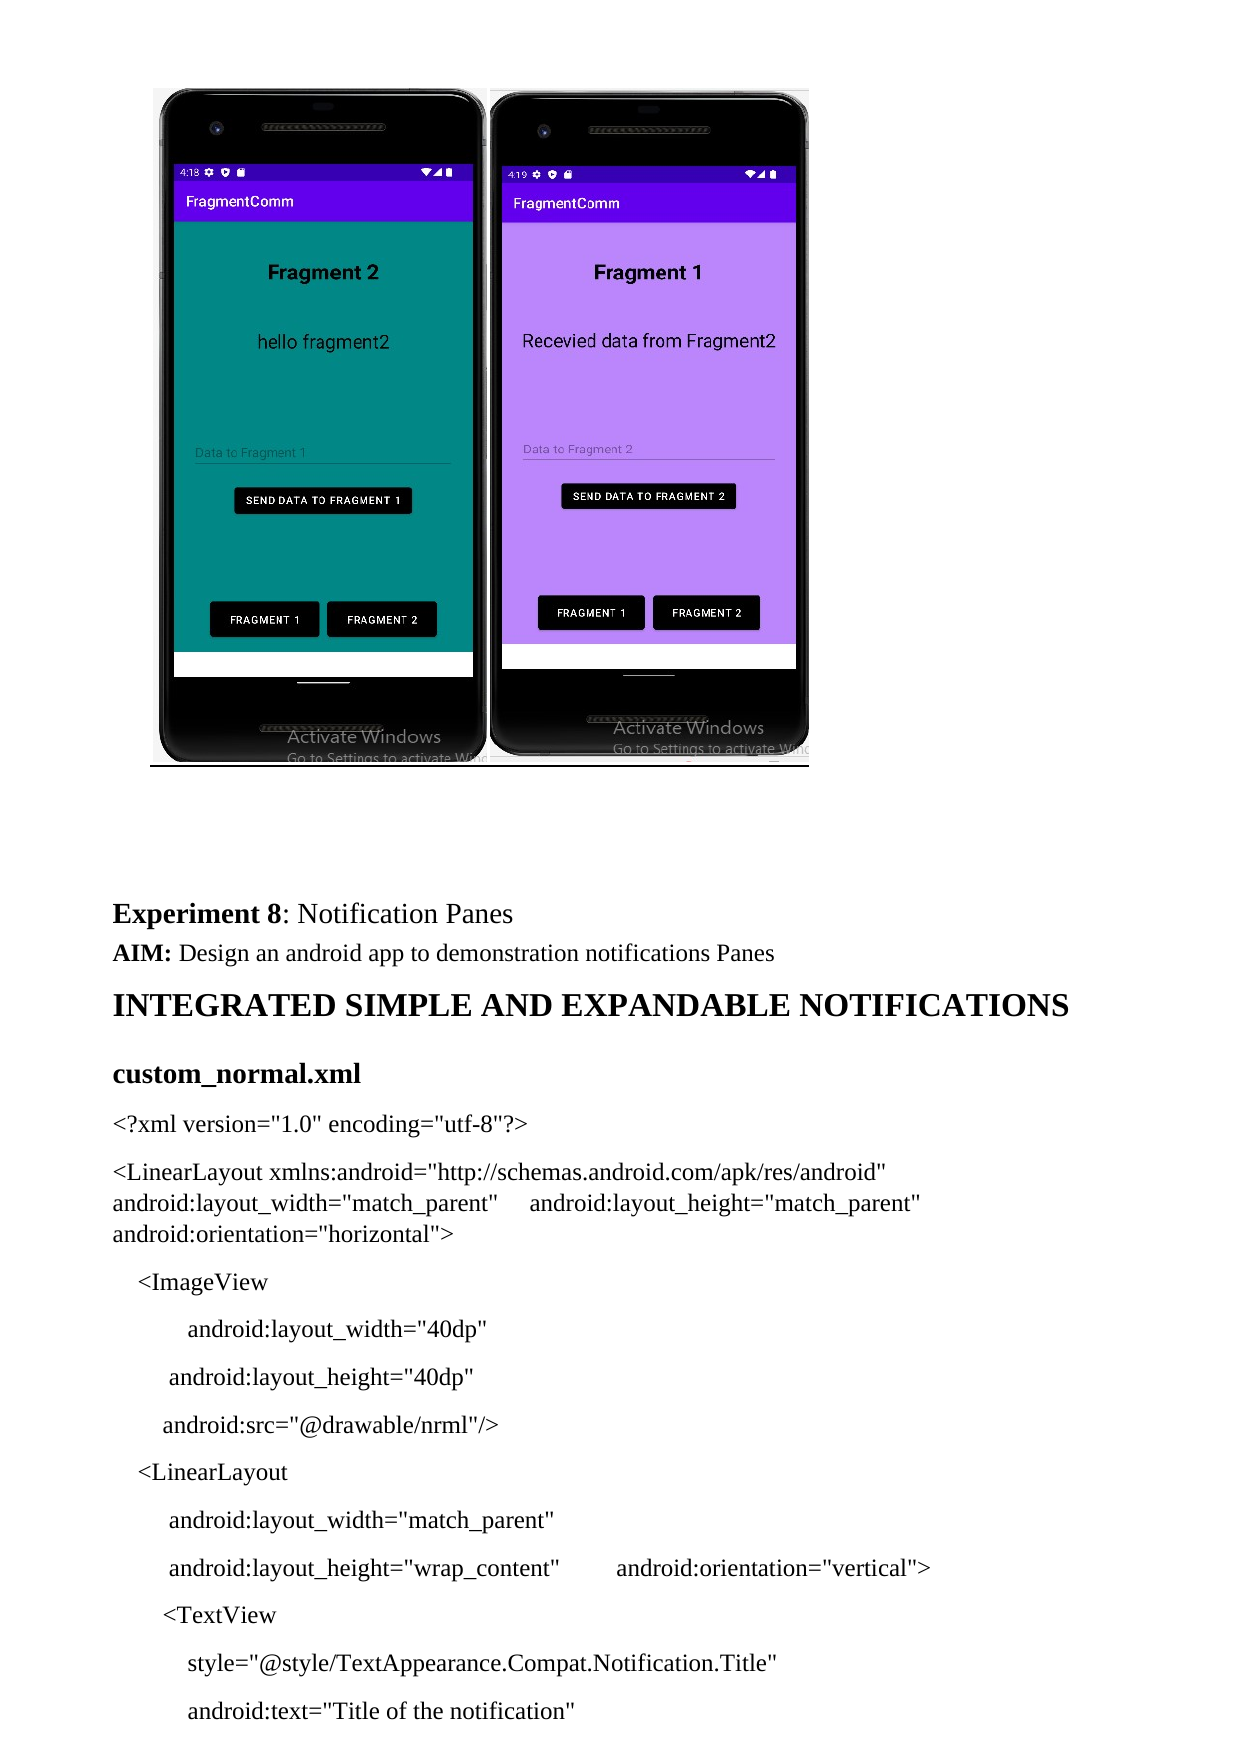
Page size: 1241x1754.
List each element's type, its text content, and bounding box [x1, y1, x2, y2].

picture [153, 88, 487, 762]
text custom_normal.xml [112, 1056, 1135, 1090]
text <LinearLayout [112, 1457, 1135, 1486]
picture [490, 88, 809, 762]
text android:layout_width="match_parent" [112, 1505, 1135, 1534]
text <?xml version="1.0" encoding="utf-8"?> [112, 1109, 1135, 1138]
text android:src="@drawable/nrml"/> [112, 1410, 1135, 1438]
text <LinearLayout xmlns:android="http://schemas.android.com/apk/res/android" android:layout_width="match_parent" android:layout_height="match_parent" android:orientation="horizontal"> [112, 1157, 1135, 1248]
text Experiment 8: Notification Panes [112, 896, 1135, 929]
text android:text="Title of the notification" [112, 1696, 1135, 1725]
text INTEGRATED SIMPLE AND EXPANDABLE NOTIFICATIONS [112, 985, 1135, 1023]
text AIM: Design an android app to demonstration notifications Panes [112, 938, 908, 967]
text android:layout_height="wrap_content" android:orientation="vertical"> [112, 1553, 1135, 1582]
text <TextView [112, 1601, 1135, 1629]
text android:layout_height="40dp" [112, 1362, 1135, 1391]
text <ImageView [112, 1267, 1135, 1295]
text style="@style/TextAppearance.Compat.Notification.Title" [112, 1648, 1135, 1677]
text android:layout_width="40dp" [112, 1314, 1135, 1343]
